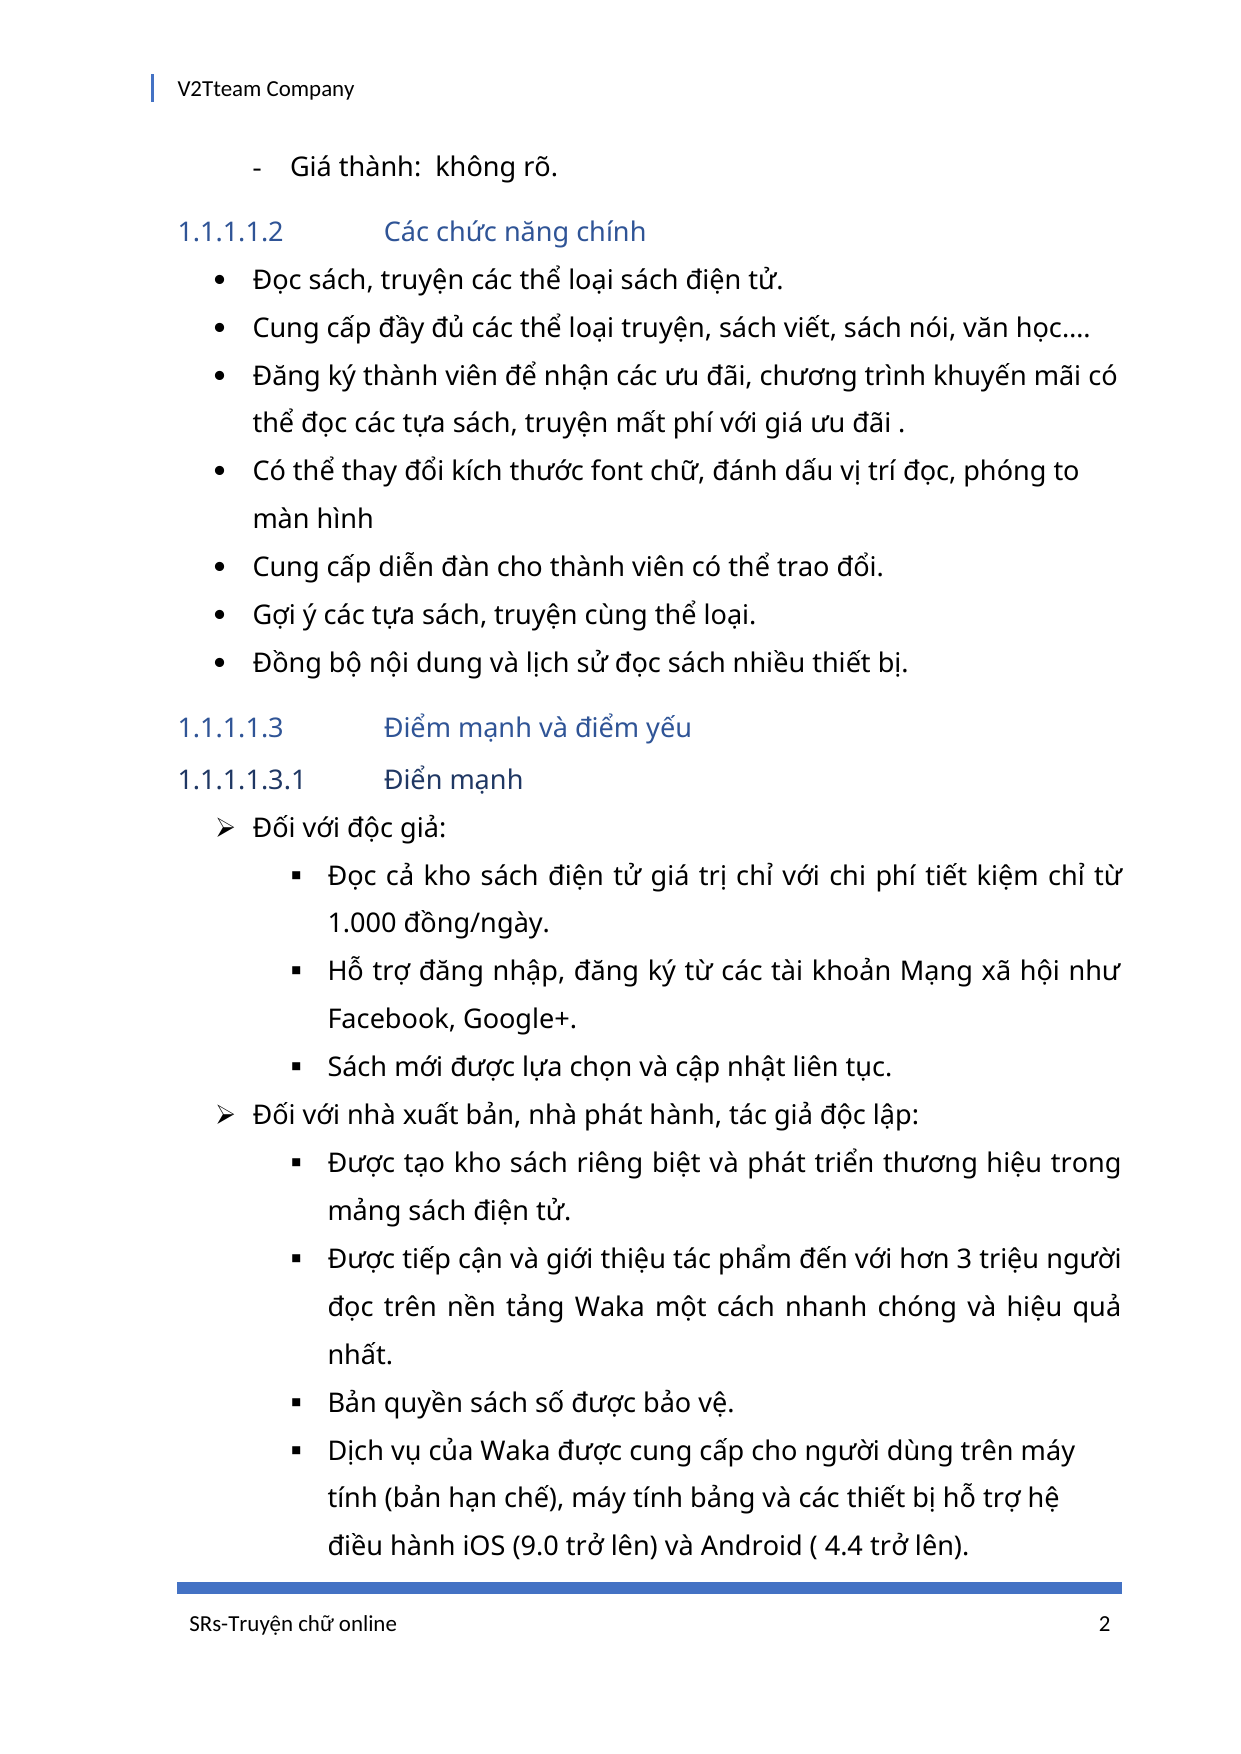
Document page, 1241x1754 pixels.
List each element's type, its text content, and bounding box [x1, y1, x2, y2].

subtitle Điểm mạnh và điểm yếu [177, 708, 1122, 745]
subtitle Các chức năng chính [177, 212, 1122, 249]
list Cung cấp đầy đủ các thể loại truyện, sách viết, sách nói, văn học…. [215, 308, 1122, 345]
list Bản quyền sách số được bảo vệ. [290, 1383, 1122, 1420]
list Sách mới được lựa chọn và cập nhật liên tục. [290, 1048, 1122, 1084]
list Có thể thay đổi kích thước font chữ, đánh dấu vị trí đọc, phóng to màn hình [215, 452, 1122, 537]
list Đối với nhà xuất bản, nhà phát hành, tác giả độc lập: [215, 1096, 1122, 1132]
list Hỗ trợ đăng nhập, đăng ký từ các tài khoản Mạng xã hội như Facebook, Google+. [290, 952, 1122, 1037]
list Được tạo kho sách riêng biệt và phát triển thương hiệu trong mảng sách điện tử. [290, 1143, 1122, 1228]
subtitle Điển mạnh [177, 760, 1122, 797]
list Được tiếp cận và giới thiệu tác phẩm đến với hơn 3 triệu người đọc trên nền tảng Waka một cách nhanh chóng và hiệu quả nhất. [290, 1239, 1122, 1372]
list Đăng ký thành viên để nhận các ưu đãi, chương trình khuyến mãi có thể đọc các tựa sách, truyện mất phí với giá ưu đãi . [215, 356, 1122, 441]
list Gợi ý các tựa sách, truyện cùng thể loại. [215, 596, 1122, 632]
list Đọc sách, truyện các thể loại sách điện tử. [215, 260, 1122, 297]
list Đối với độc giả: [215, 808, 1122, 845]
list Giá thành: không rõ. [252, 148, 1122, 184]
list Đọc cả kho sách điện tử giá trị chỉ với chi phí tiết kiệm chỉ từ 1.000 đồng/ngày. [290, 856, 1122, 941]
list Cung cấp diễn đàn cho thành viên có thể trao đổi. [215, 548, 1122, 584]
list Dịch vụ của Waka được cung cấp cho người dùng trên máy tính (bản hạn chế), máy tính bảng và các thiết bị hỗ trợ hệ điều hành iOS (9.0 trở lên) và Android ( 4.4 trở lên). [290, 1431, 1122, 1564]
list Đồng bộ nội dung và lịch sử đọc sách nhiều thiết bị. [215, 643, 1122, 680]
